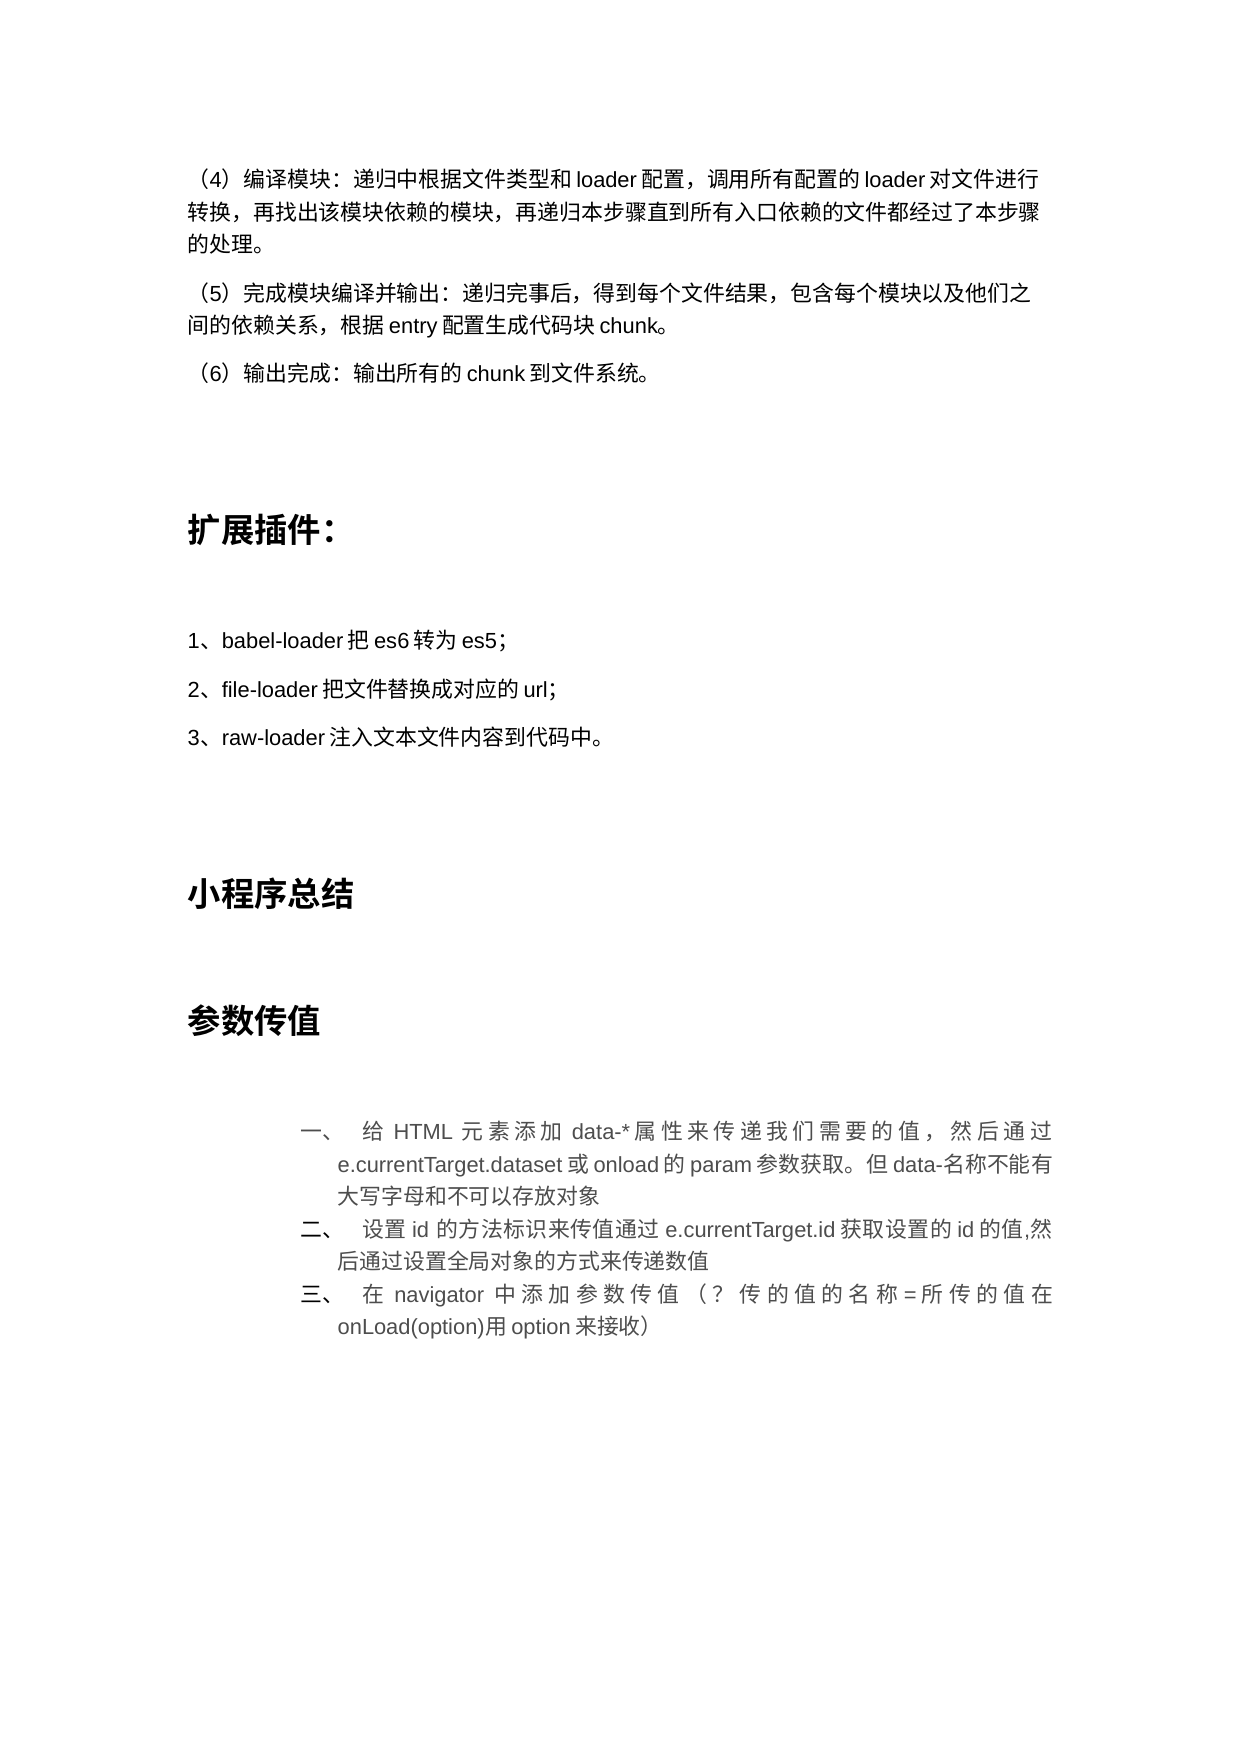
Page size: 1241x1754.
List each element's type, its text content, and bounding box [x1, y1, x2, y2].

subtitle 小程序总结 [187, 859, 1053, 924]
list 在navigator中添加参数传值（？传的值的名称=所传的值在onLoad(option)用option来接收） [300, 1276, 1053, 1341]
list 给HTML元素添加data-*属性来传递我们需要的值，然后通过e.currentTarget.dataset或onload的param参数获取。但data-名称不能有大写字母和不可以存放对象 [300, 1114, 1053, 1211]
text 2、file-loader把文件替换成对应的url； [187, 671, 1053, 704]
list 设置id 的方法标识来传值通过e.currentTarget.id获取设置的id的值,然后通过设置全局对象的方式来传递数值 [300, 1211, 1053, 1276]
text 3、raw-loader注入文本文件内容到代码中。 [187, 719, 1053, 752]
text （4）编译模块：递归中根据文件类型和loader配置，调用所有配置的loader对文件进行转换，再找出该模块依赖的模块，再递归本步骤直到所有入口依赖的文件都经过了本步骤的处理。 [187, 162, 1053, 259]
subtitle 扩展插件： [187, 496, 1053, 561]
text （6）输出完成：输出所有的chunk到文件系统。 [187, 356, 1053, 388]
subtitle 参数传值 [187, 987, 1053, 1052]
text 1、babel-loader把es6转为es5； [187, 623, 1053, 656]
text （5）完成模块编译并输出：递归完事后，得到每个文件结果，包含每个模块以及他们之间的依赖关系，根据entry配置生成代码块chunk。 [187, 275, 1053, 340]
